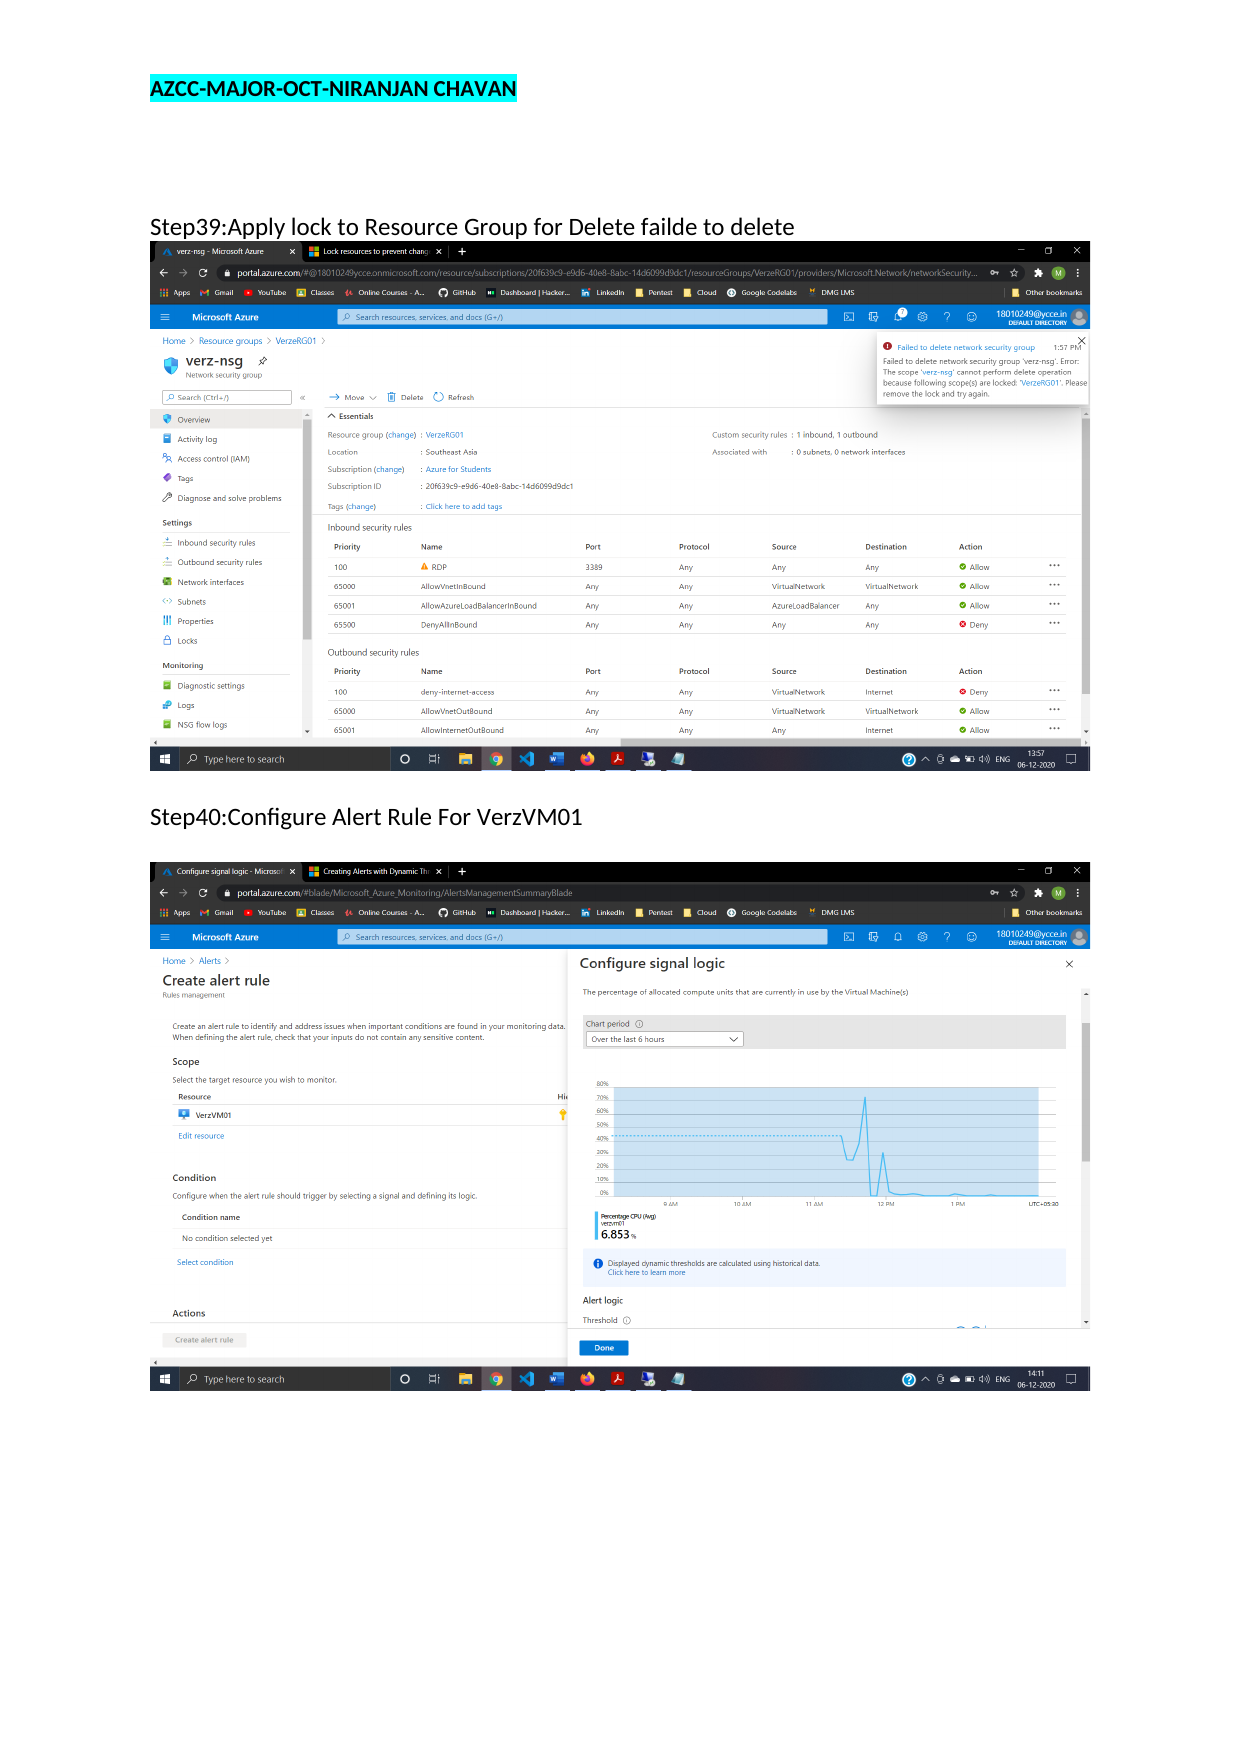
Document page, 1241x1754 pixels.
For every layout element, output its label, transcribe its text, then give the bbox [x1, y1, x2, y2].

text Step40:Configure Alert Rule For VerzVM01 [150, 801, 1090, 831]
picture [150, 862, 1091, 1391]
text Step39:Apply lock to Resource Group for Delete failde to delete [150, 211, 1090, 241]
picture [150, 241, 1091, 771]
